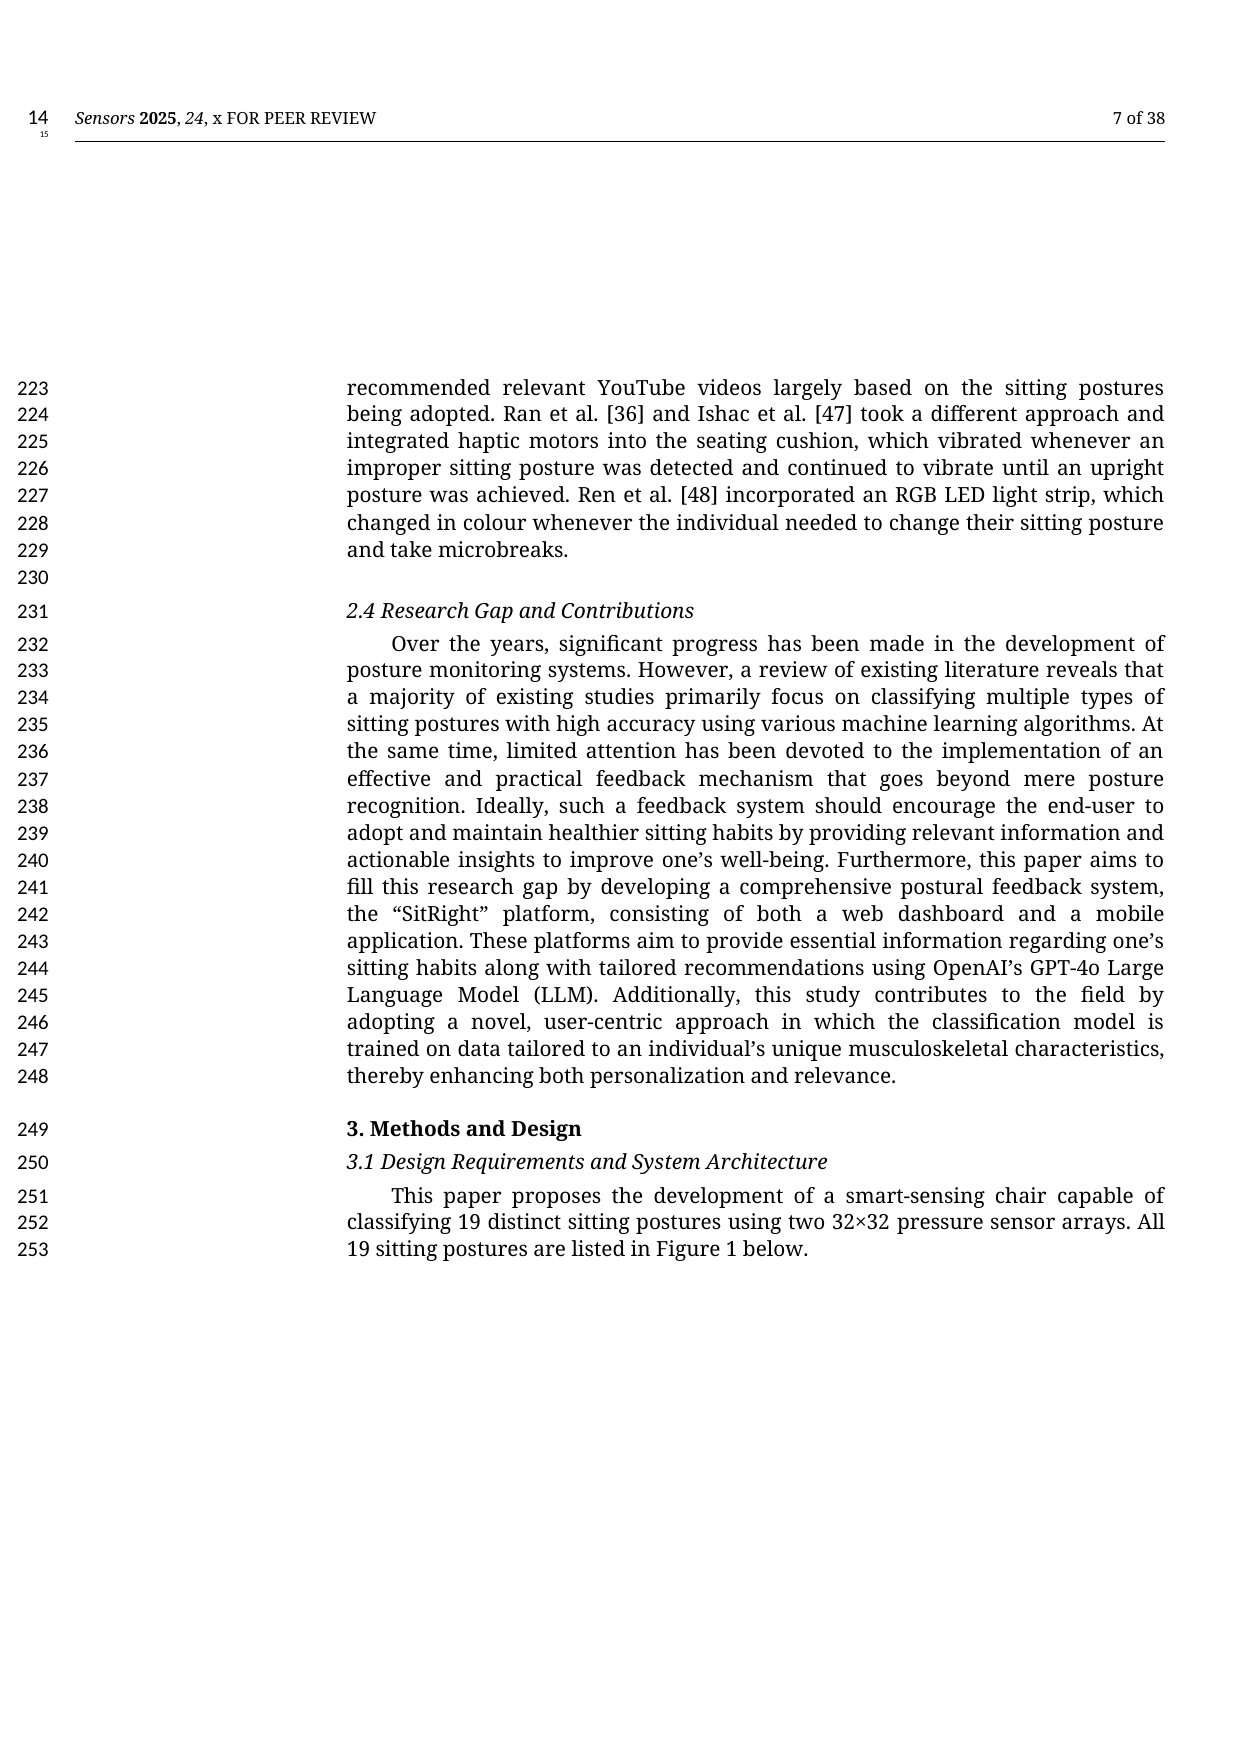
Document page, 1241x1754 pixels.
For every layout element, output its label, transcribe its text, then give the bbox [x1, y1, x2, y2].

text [347, 374, 1165, 563]
subtitle 3. Methods and Design [347, 1115, 1165, 1142]
text Over the years, significant progress has been made in the development of posture monitoring systems. However, a review of existing literature reveals that a majority of existing studies primarily focus on classifying multiple types of sitting postures with high accuracy using various machine learning algorithms. At the same time, limited attention has been devoted to the implementation of an effective and practical feedback mechanism that goes beyond mere posture recognition. Ideally, such a feedback system should encourage the end-user to adopt and maintain healthier sitting habits by providing relevant information and actionable insights to improve one’s well-being. Furthermore, this paper aims to fill this research gap by developing a comprehensive postural feedback system, the “SitRight” platform, consisting of both a web dashboard and a mobile application. These platforms aim to provide essential information regarding one’s sitting habits along with tailored recommendations using OpenAI’s GPT-4o Large Language Model (LLM). Additionally, this study contributes to the field by adopting a novel, user-centric approach in which the classification model is trained on data tailored to an individual’s unique musculoskeletal characteristics, thereby enhancing both personalization and relevance. [347, 630, 1165, 1090]
text This paper proposes the development of a smart-sensing chair capable of classifying 19 distinct sitting postures using two 32×32 pressure sensor arrays. All 19 sitting postures are listed in Figure 1 below. [347, 1181, 1165, 1263]
subtitle 3.1 Design Requirements and System Architecture [347, 1148, 1165, 1175]
subtitle 2.4 Research Gap and Contributions [347, 596, 1165, 623]
